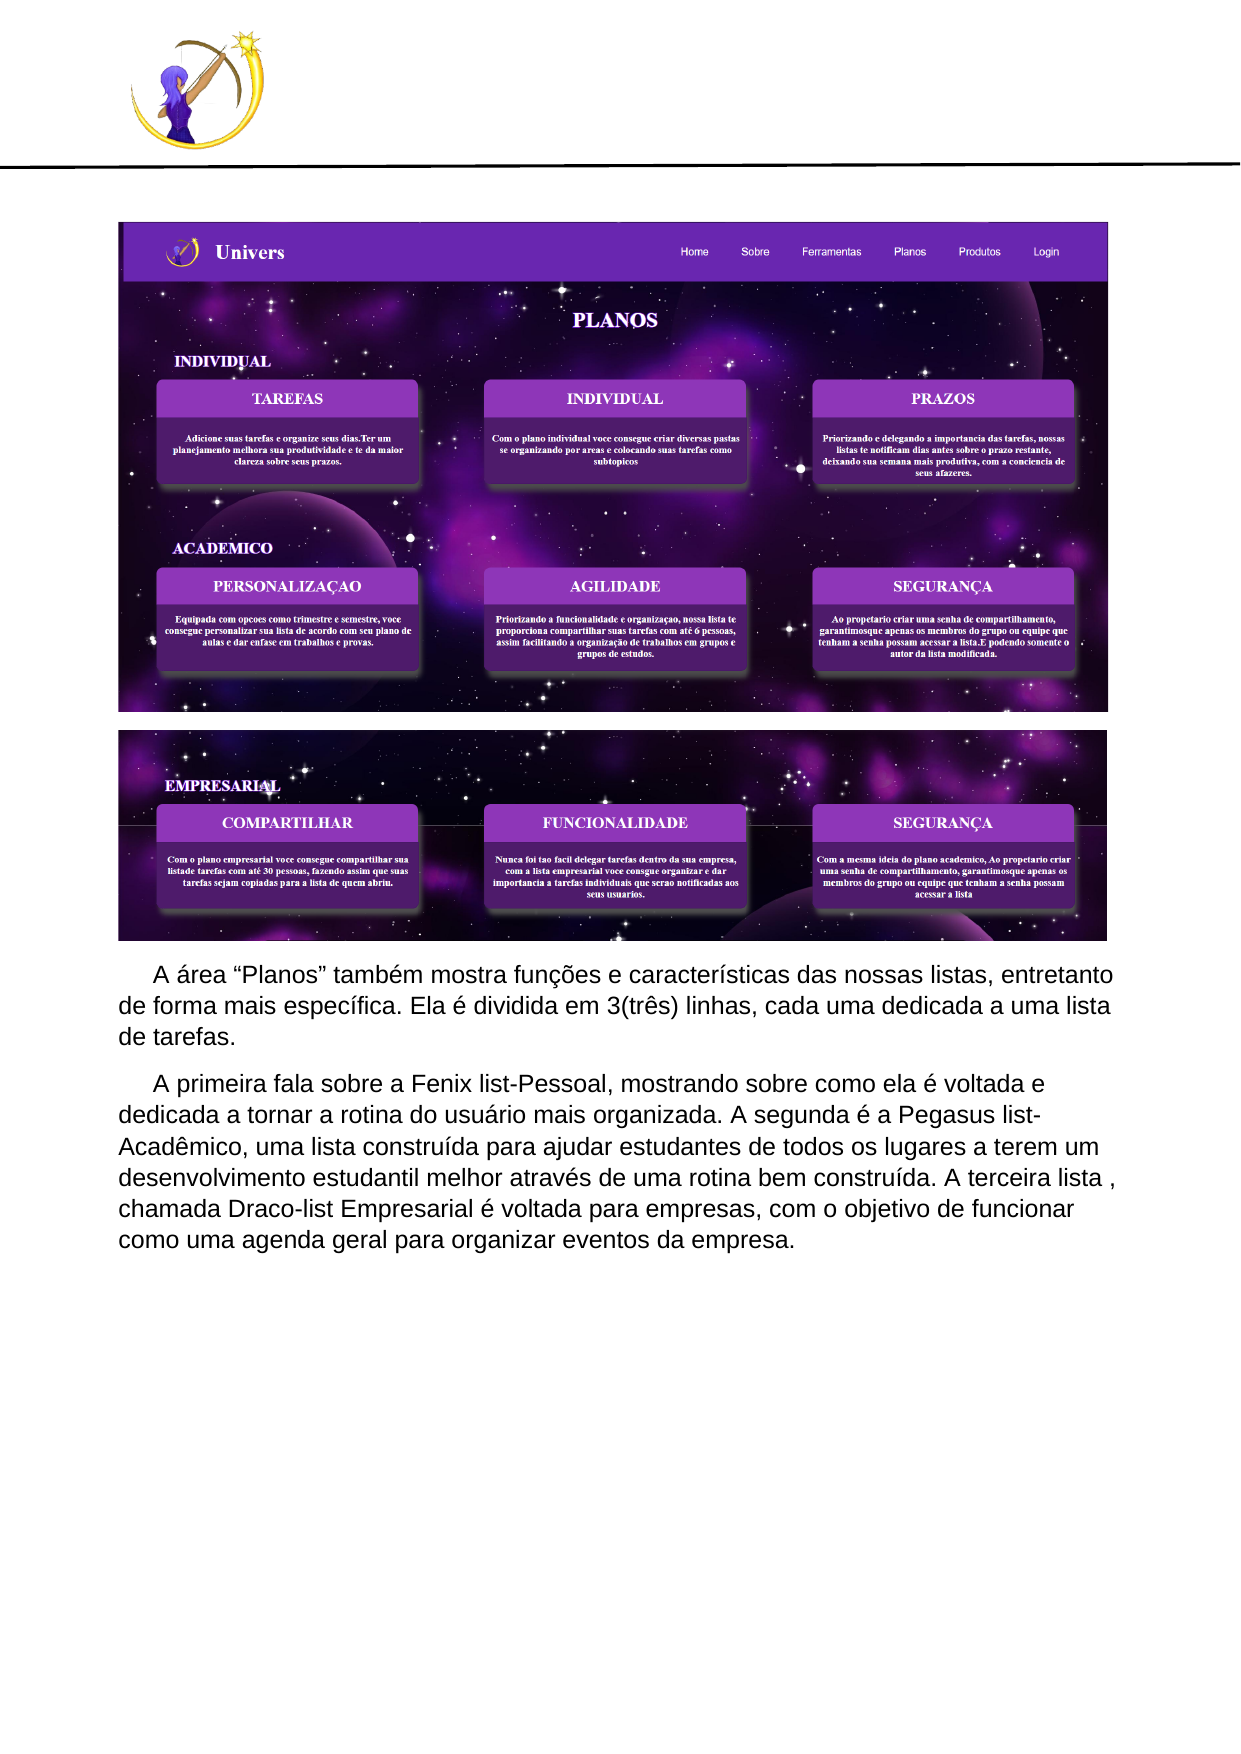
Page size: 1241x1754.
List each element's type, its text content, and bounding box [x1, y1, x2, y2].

text A primeira fala sobre a Fenix list-Pessoal, mostrando sobre como ela é voltada e dedicada a tornar a rotina do usuário mais organizada. A segunda é a Pegasus list-Acadêmico, uma lista construída para ajudar estudantes de todos os lugares a terem um desenvolvimento estudantil melhor através de uma rotina bem construída. A terceira lista , chamada Draco-list Empresarial é voltada para empresas, com o objetivo de funcionar como uma agenda geral para organizar eventos da empresa. [118, 1069, 1122, 1253]
picture [118, 730, 1107, 941]
picture [118, 23, 274, 154]
picture [118, 220, 1109, 712]
text A área “Planos” também mostra funções e características das nossas listas, entretanto de forma mais específica. Ela é dividida em 3(três) linhas, cada uma dedicada a uma lista de tarefas. [118, 959, 1122, 1050]
